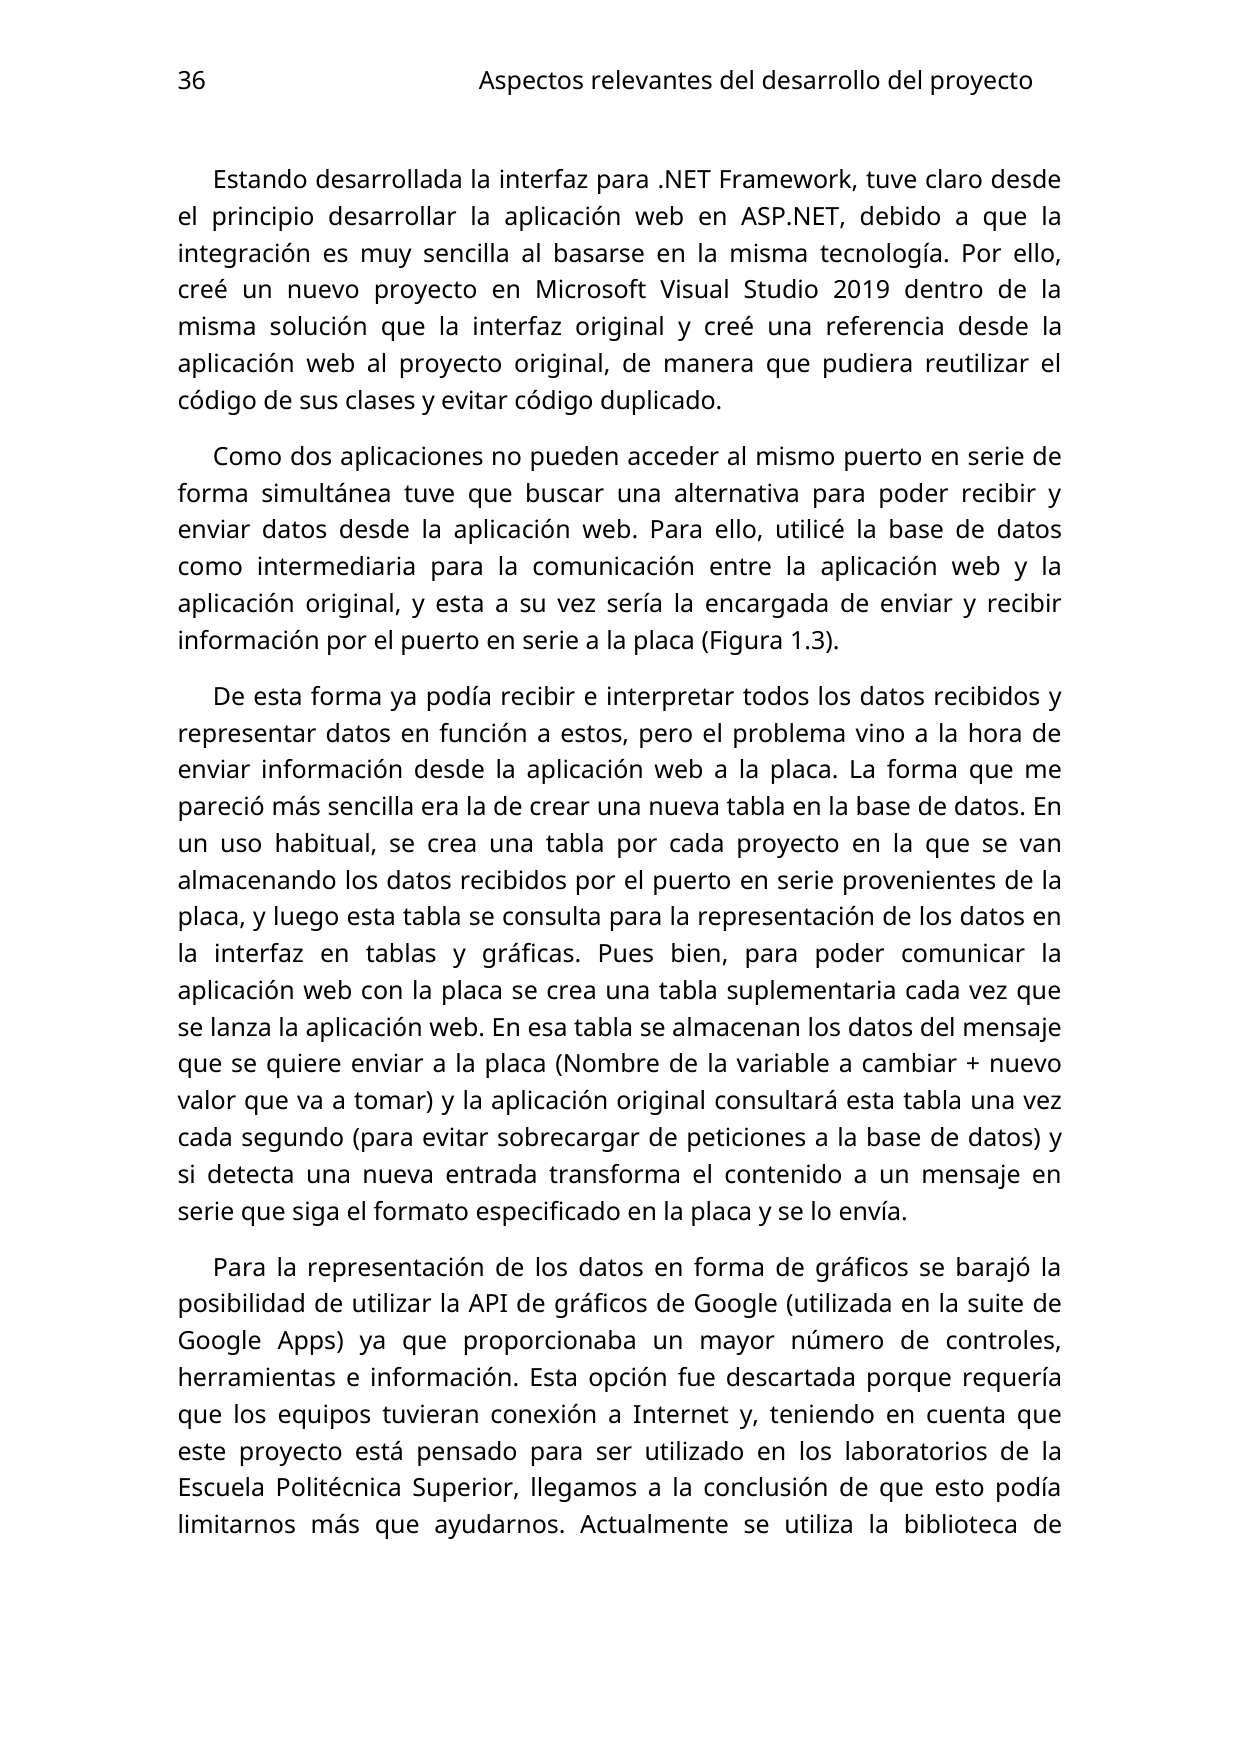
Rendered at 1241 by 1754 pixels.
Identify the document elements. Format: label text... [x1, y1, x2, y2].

text Como dos aplicaciones no pueden acceder al mismo puerto en serie de forma simultánea tuve que buscar una alternativa para poder recibir y enviar datos desde la aplicación web. Para ello, utilicé la base de datos como intermediaria para la comunicación entre la aplicación web y la aplicación original, y esta a su vez sería la encargada de enviar y recibir información por el puerto en serie a la placa (Figura 1.3). [177, 438, 1063, 656]
text De esta forma ya podía recibir e interpretar todos los datos recibidos y representar datos en función a estos, pero el problema vino a la hora de enviar información desde la aplicación web a la placa. La forma que me pareció más sencilla era la de crear una nueva tabla en la base de datos. En un uso habitual, se crea una tabla por cada proyecto en la que se van almacenando los datos recibidos por el puerto en serie provenientes de la placa, y luego esta tabla se consulta para la representación de los datos en la interfaz en tablas y gráficas. Pues bien, para poder comunicar la aplicación web con la placa se crea una tabla suplementaria cada vez que se lanza la aplicación web. En esa tabla se almacenan los datos del mensaje que se quiere enviar a la placa (Nombre de la variable a cambiar + nuevo valor que va a tomar) y la aplicación original consultará esta tabla una vez cada segundo (para evitar sobrecargar de peticiones a la base de datos) y si detecta una nueva entrada transforma el contenido a un mensaje en serie que siga el formato especificado en la placa y se lo envía. [177, 678, 1063, 1227]
text Estando desarrollada la interfaz para .NET Framework, tuve claro desde el principio desarrollar la aplicación web en ASP.NET, debido a que la integración es muy sencilla al basarse en la misma tecnología. Por ello, creé un nuevo proyecto en Microsoft Visual Studio 2019 dentro de la misma solución que la interfaz original y creé una referencia desde la aplicación web al proyecto original, de manera que pudiera reutilizar el código de sus clases y evitar código duplicado. [177, 162, 1063, 417]
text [177, 1249, 1063, 1541]
